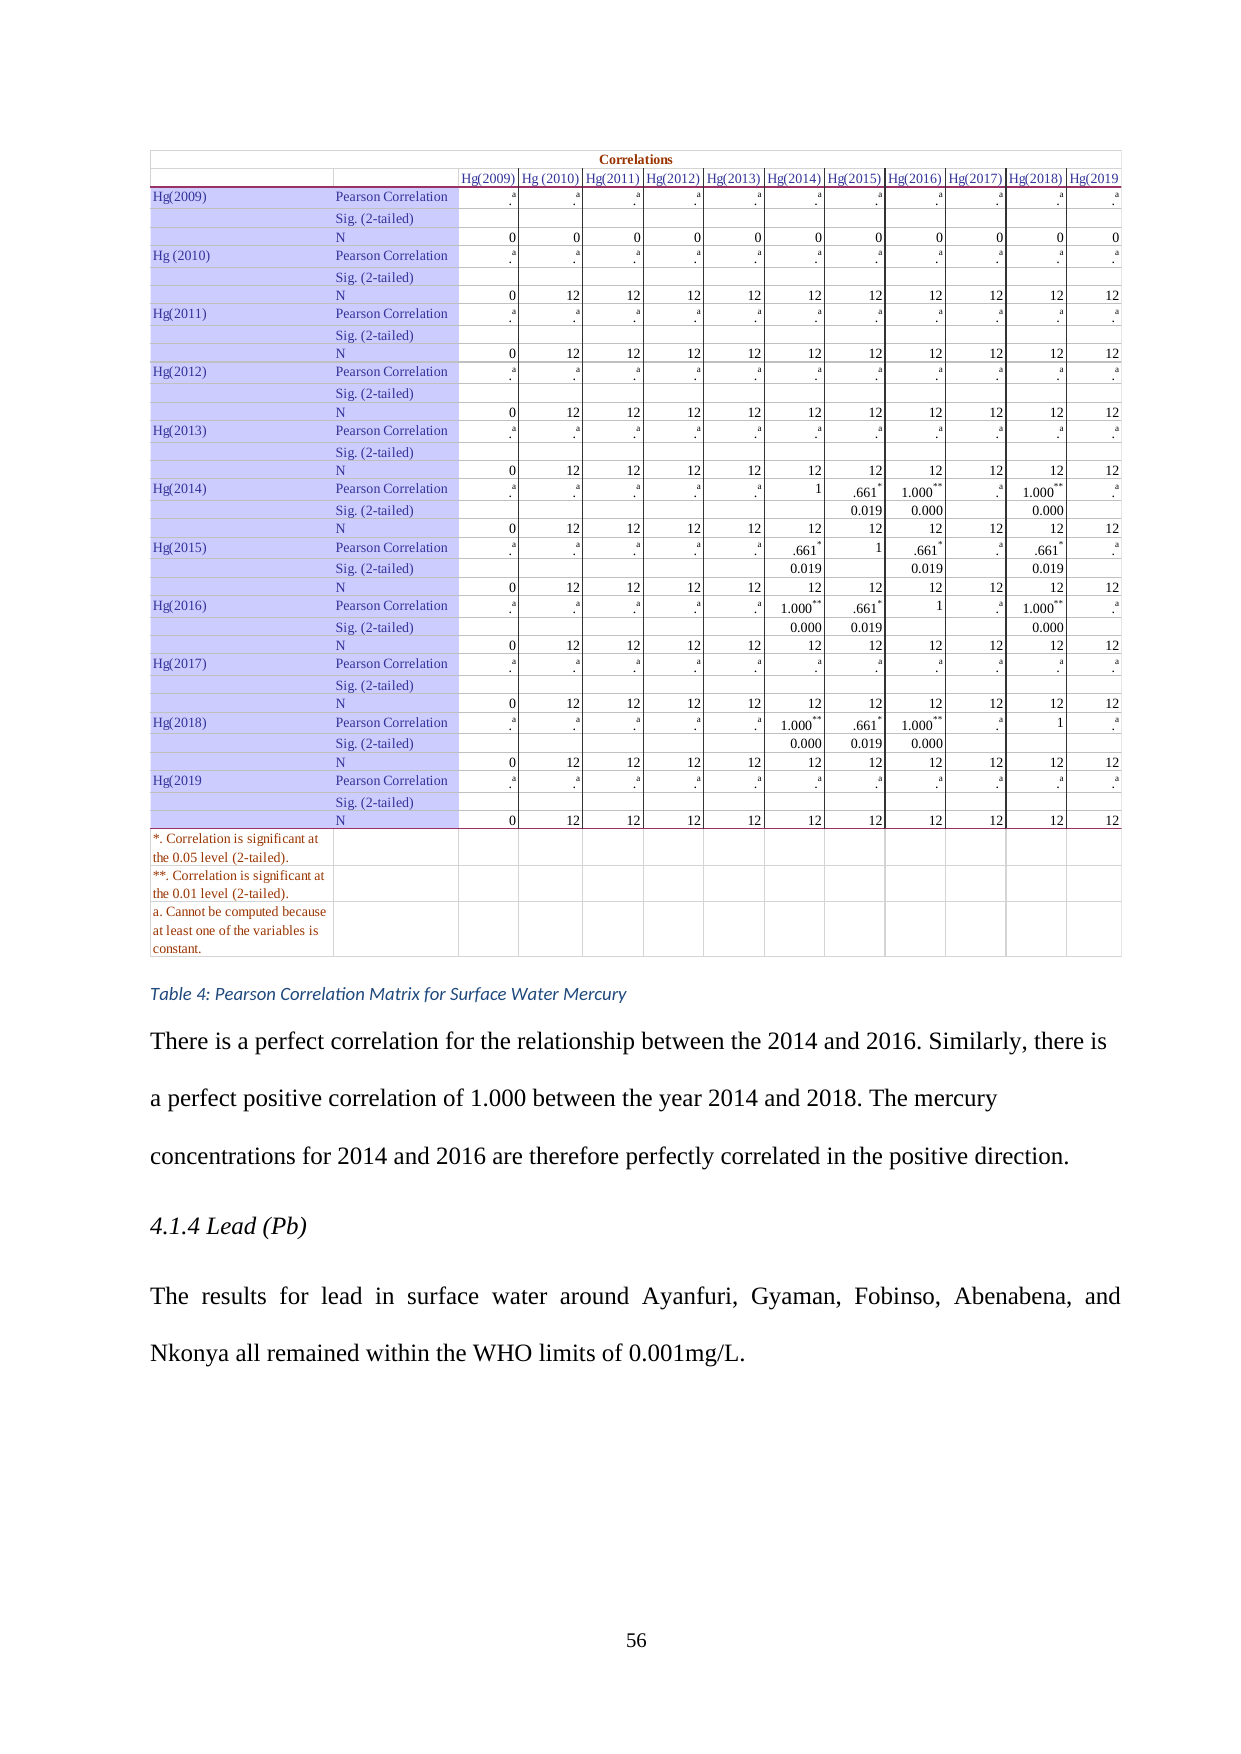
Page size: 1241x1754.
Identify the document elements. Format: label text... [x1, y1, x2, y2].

text The results for lead in surface water around Ayanfuri, Gyaman, Fobinso, Abenabena, and Nkonya all remained within the WHO limits of 0.001mg/L. [150, 1281, 1122, 1367]
text 4.1.4 Lead (Pb) [150, 1211, 1122, 1239]
text There is a perfect correlation for the relationship between the 2014 and 2016. Similarly, there is a perfect positive correlation of 1.000 between the year 2014 and 2018. The mercury concentrations for 2014 and 2016 are therefore perfectly correlated in the positive direction. [150, 1026, 1122, 1169]
